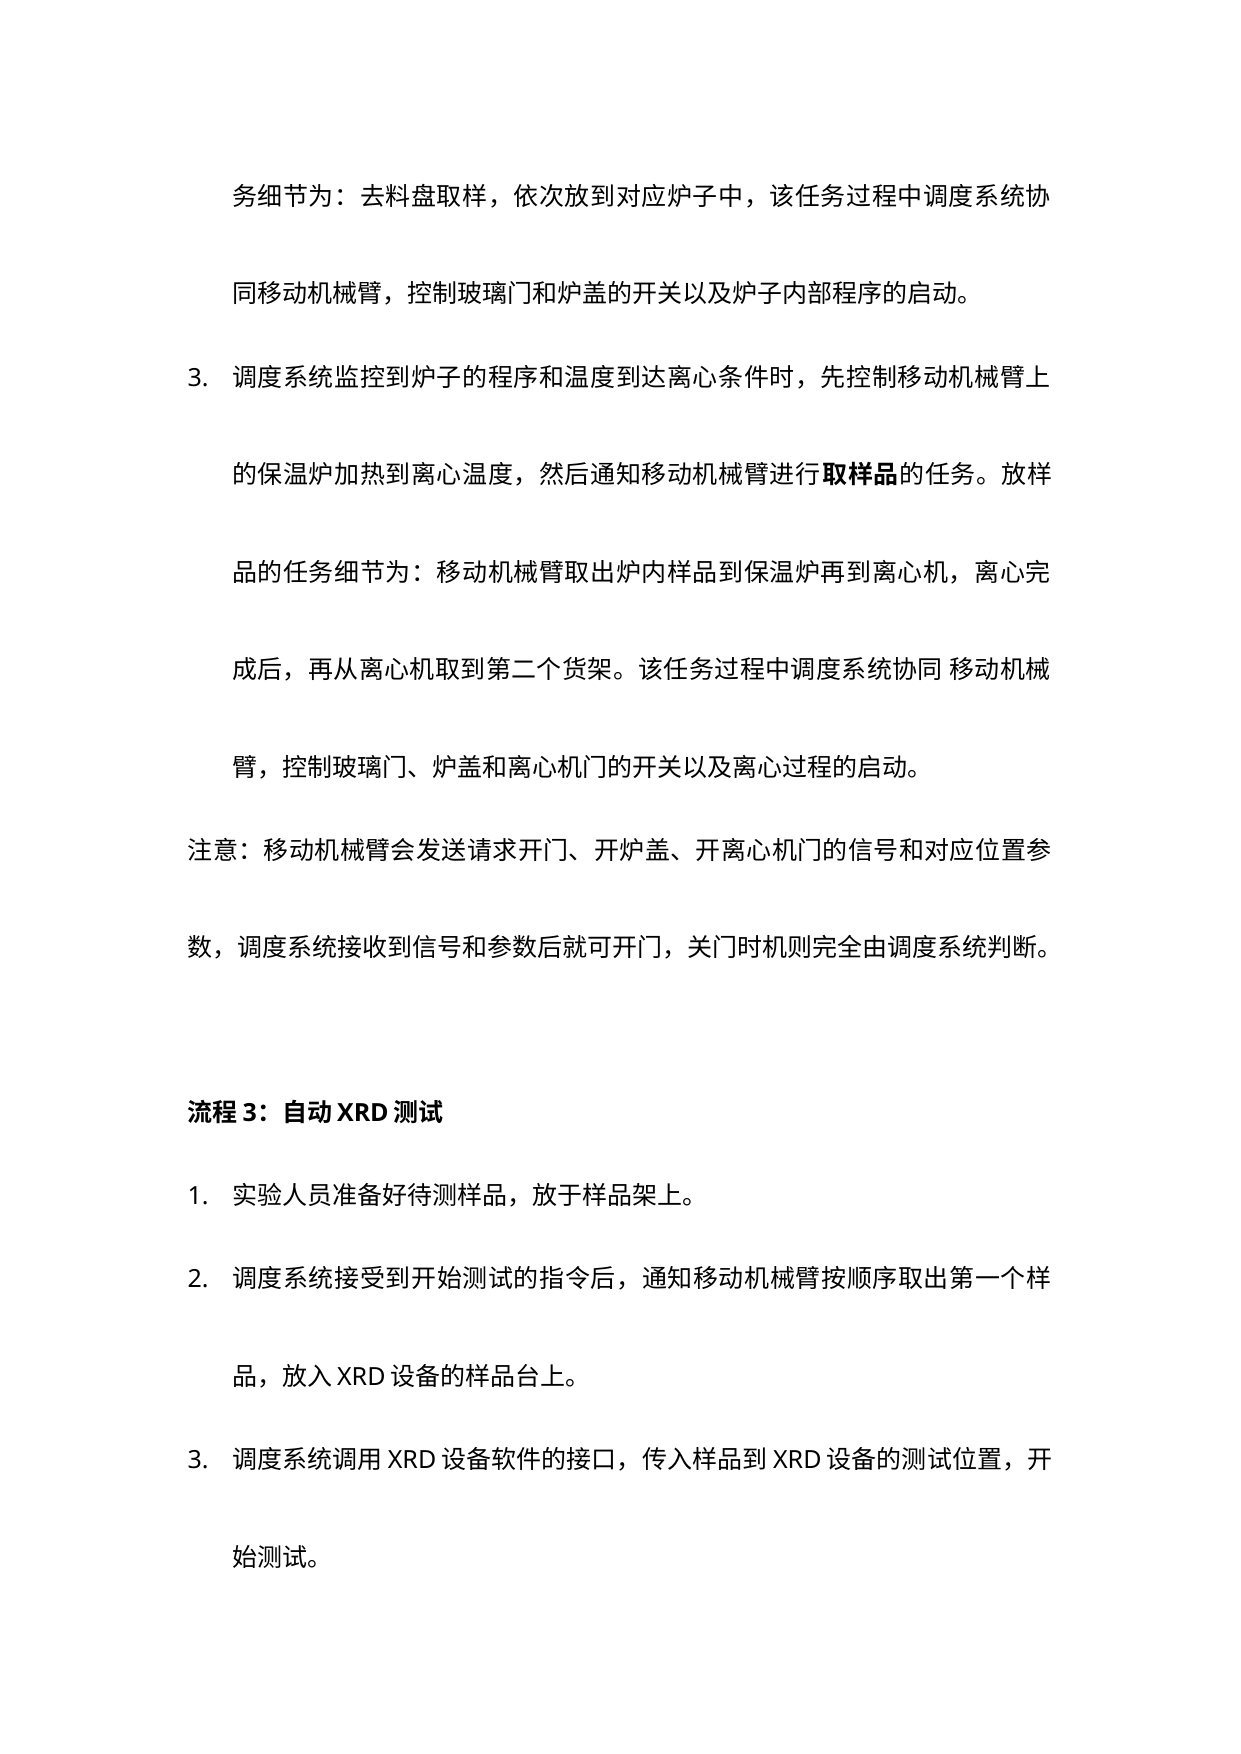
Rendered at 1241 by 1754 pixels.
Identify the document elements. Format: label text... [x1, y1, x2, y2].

list 调度系统接受到开始测试的指令后，通知移动机械臂按顺序取出第一个样品，放入XRD设备的样品台上。 [187, 1244, 1053, 1407]
text 注意：移动机械臂会发送请求开门、开炉盖、开离心机门的信号和对应位置参数，调度系统接收到信号和参数后就可开门，关门时机则完全由调度系统判断。 [187, 816, 1053, 978]
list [187, 162, 1053, 324]
text 流程3：自动XRD测试 [187, 1078, 1053, 1143]
list 调度系统监控到炉子的程序和温度到达离心条件时，先控制移动机械臂上的保温炉加热到离心温度，然后通知移动机械臂进行取样品的任务。放样品的任务细节为：移动机械臂取出炉内样品到保温炉再到离心机，离心完成后，再从离心机取到第二个货架。该任务过程中调度系统协同 移动机械臂，控制玻璃门、炉盖和离心机门的开关以及离心过程的启动。 [187, 343, 1053, 798]
list 实验人员准备好待测样品，放于样品架上。 [187, 1161, 1053, 1226]
list 调度系统调用XRD设备软件的接口，传入样品到XRD设备的测试位置，开始测试。 [187, 1425, 1053, 1588]
